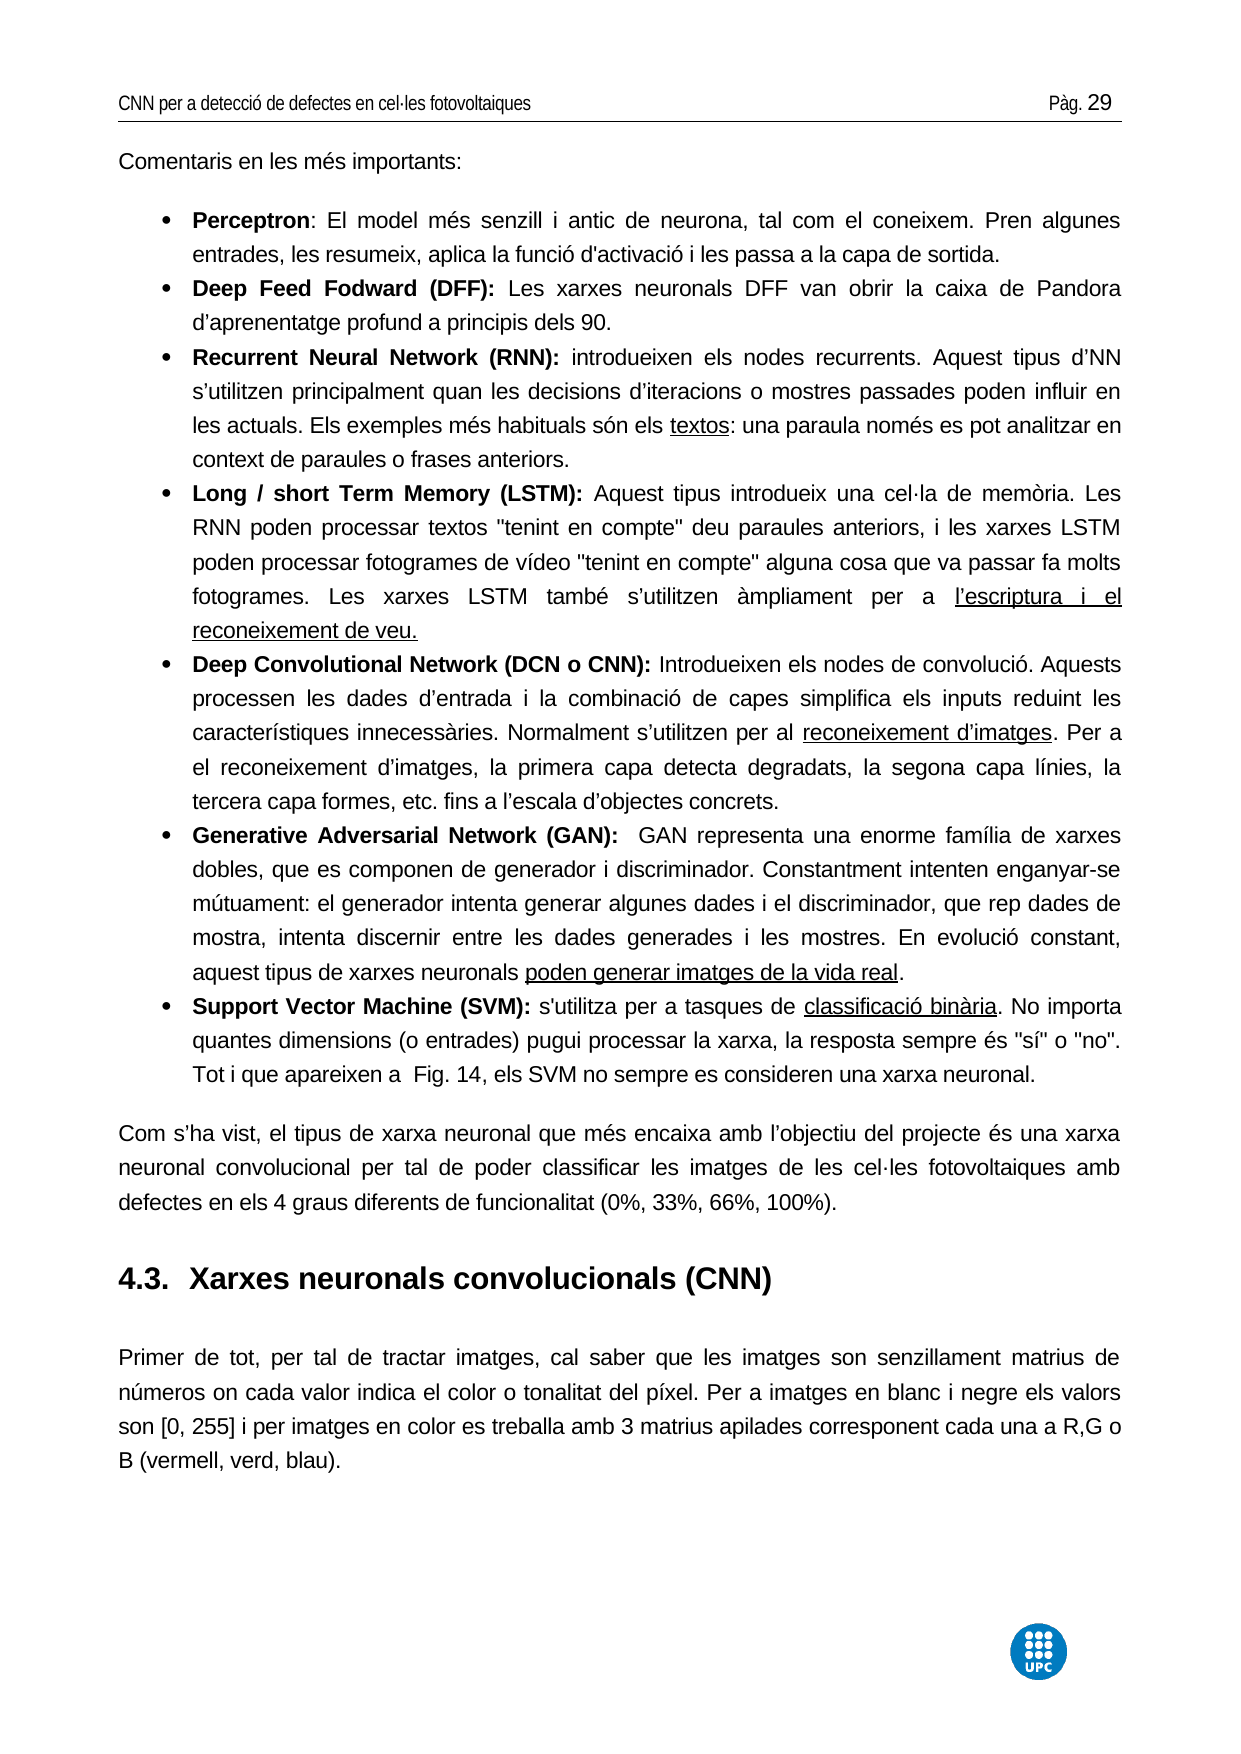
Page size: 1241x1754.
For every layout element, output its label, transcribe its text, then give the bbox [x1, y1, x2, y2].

picture [1003, 1616, 1074, 1687]
list Recurrent Neural Network (RNN): introdueixen els nodes recurrents. Aquest tipus d’NN s’utilitzen principalment quan les decisions d’iteracions o mostres passades poden influir en les actuals. Els exemples més habituals són els textos: una paraula només es pot analitzar en context de paraules o frases anteriors. [162, 343, 1122, 472]
list Generative Adversarial Network (GAN): GAN representa una enorme família de xarxes dobles, que es componen de generador i discriminador. Constantment intenten enganyar-se mútuament: el generador intenta generar algunes dades i el discriminador, que rep dades de mostra, intenta discernir entre les dades generades i les mostres. En evolució constant, aquest tipus de xarxes neuronals poden generar imatges de la vida real. [162, 822, 1122, 985]
list Support Vector Machine (SVM): s'utilitza per a tasques de classificació binària. No importa quantes dimensions (o entrades) pugui processar la xarxa, la resposta sempre és "sí" o "no". Tot i que apareixen a Fig. 14, els SVM no sempre es consideren una xarxa neuronal. [162, 993, 1122, 1087]
subtitle Xarxes neuronals convolucionals (CNN) [118, 1260, 1122, 1296]
text Primer de tot, per tal de tractar imatges, cal saber que les imatges son senzillament matrius de números on cada valor indica el color o tonalitat del píxel. Per a imatges en blanc i negre els valors son [0, 255] i per imatges en color es treballa amb 3 matrius apilades corresponent cada una a R,G o B (vermell, verd, blau). [118, 1344, 1122, 1473]
list Long / short Term Memory (LSTM): Aquest tipus introdueix una cel·la de memòria. Les RNN poden processar textos "tenint en compte" deu paraules anteriors, i les xarxes LSTM poden processar fotogrames de vídeo "tenint en compte" alguna cosa que va passar fa molts fotogrames. Les xarxes LSTM també s’utilitzen àmpliament per a l’escriptura i el reconeixement de veu. [162, 480, 1122, 643]
list Deep Convolutional Network (DCN o CNN): Introdueixen els nodes de convolució. Aquests processen les dades d’entrada i la combinació de capes simplifica els inputs reduint les característiques innecessàries. Normalment s’utilitzen per al reconeixement d’imatges. Per a el reconeixement d’imatges, la primera capa detecta degradats, la segona capa línies, la tercera capa formes, etc. fins a l’escala d’objectes concrets. [162, 651, 1122, 814]
list Deep Feed Fodward (DFF): Les xarxes neuronals DFF van obrir la caixa de Pandora d’aprenentatge profund a principis dels 90. [162, 275, 1122, 336]
text Comentaris en les més importants: [118, 148, 1122, 174]
list Perceptron: El model més senzill i antic de neurona, tal com el coneixem. Pren algunes entrades, les resumeix, aplica la funció d'activació i les passa a la capa de sortida. [162, 207, 1122, 267]
text Com s’ha vist, el tipus de xarxa neuronal que més encaixa amb l’objectiu del projecte és una xarxa neuronal convolucional per tal de poder classificar les imatges de les cel·les fotovoltaiques amb defectes en els 4 graus diferents de funcionalitat (0%, 33%, 66%, 100%). [118, 1120, 1122, 1215]
